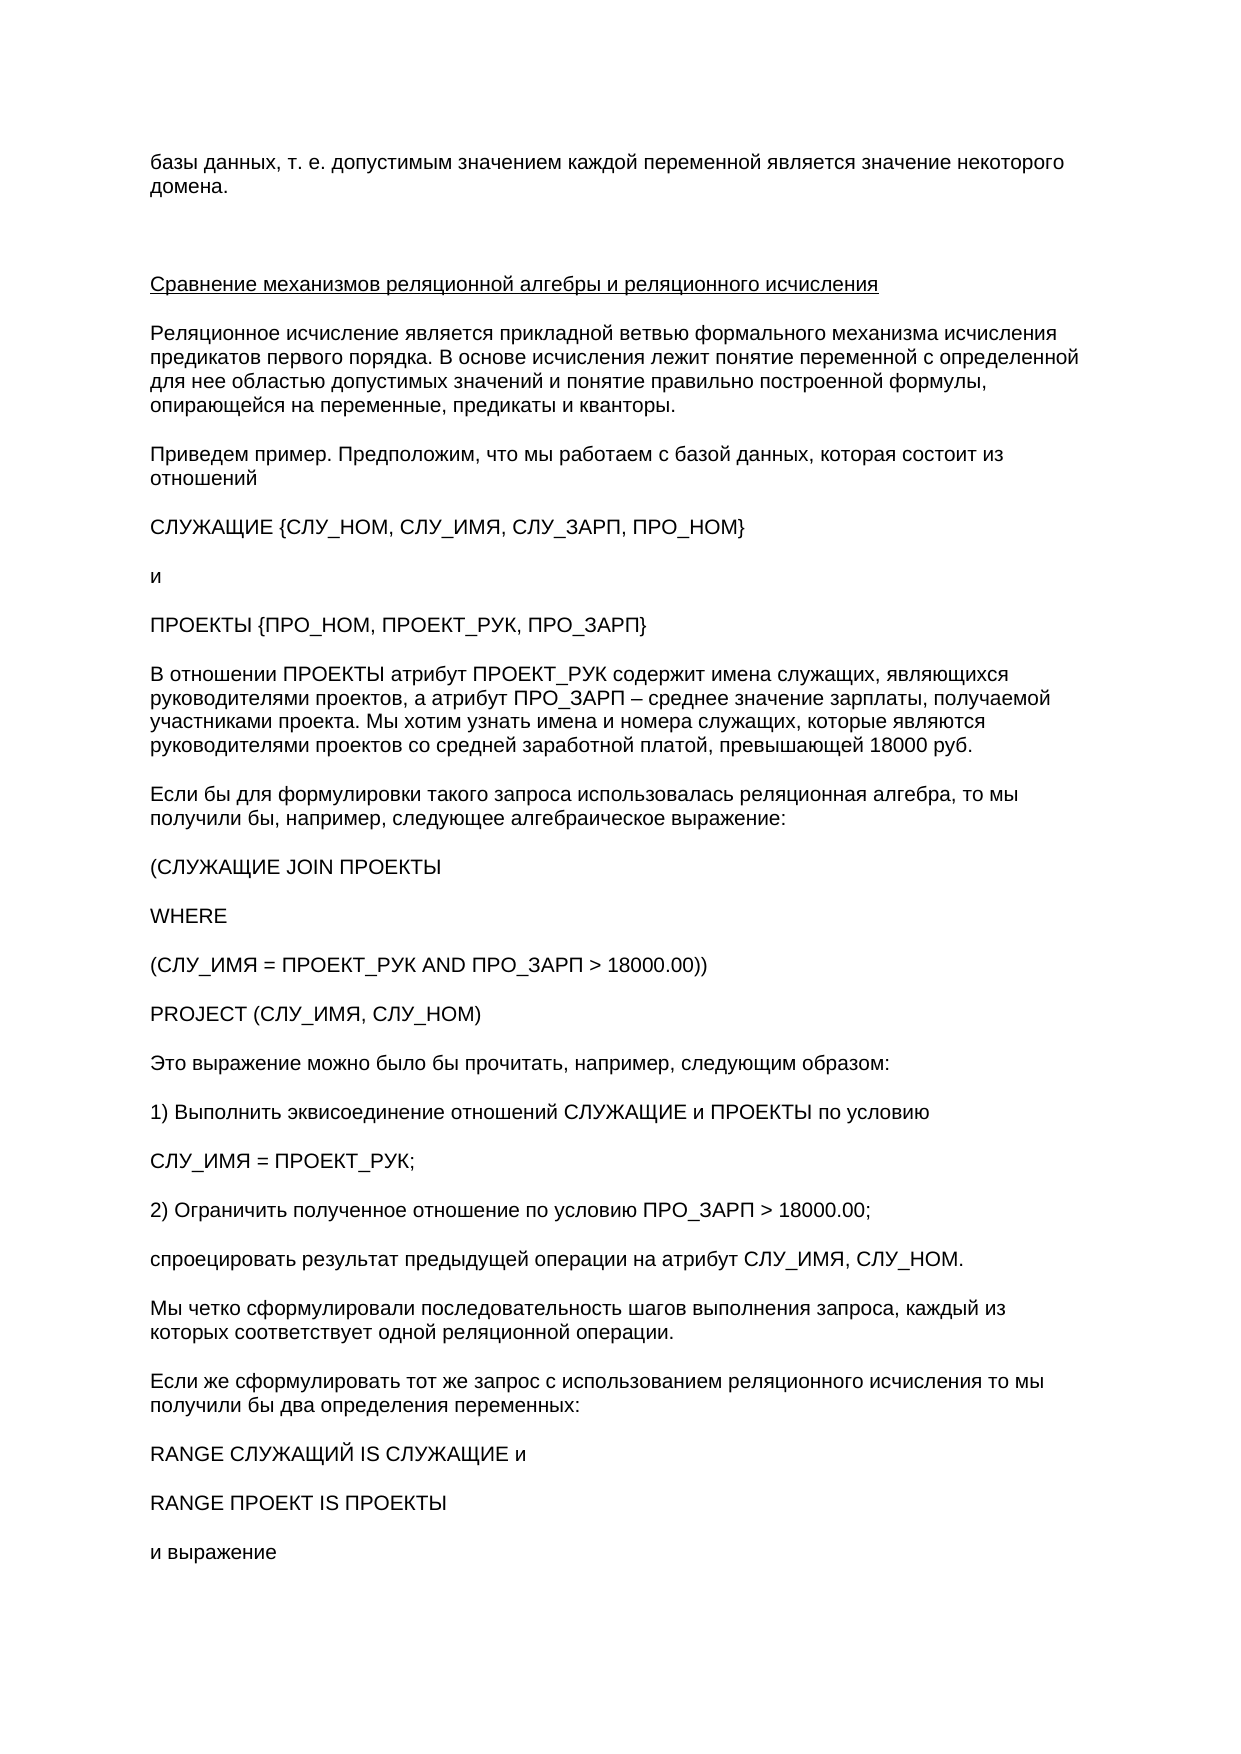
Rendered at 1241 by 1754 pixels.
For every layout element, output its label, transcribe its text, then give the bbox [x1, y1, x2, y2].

text (СЛУЖАЩИЕ JOIN ПРОЕКТЫ [150, 855, 1090, 879]
text RANGE ПРОЕКТ IS ПРОЕКТЫ [150, 1491, 1090, 1514]
text Приведем пример. Предположим, что мы работаем с базой данных, которая состоит из отношений [150, 442, 1090, 489]
text Это выражение можно было бы прочитать, например, следующим образом: [150, 1051, 1090, 1075]
text ПРОЕКТЫ {ПРО_НОМ, ПРОЕКТ_РУК, ПРО_ЗАРП} [150, 612, 1090, 636]
text RANGE СЛУЖАЩИЙ IS СЛУЖАЩИЕ и [150, 1442, 1090, 1466]
text спроецировать результат предыдущей операции на атрибут СЛУ_ИМЯ, СЛУ_НОМ. [150, 1247, 1090, 1271]
text В отношении ПРОЕКТЫ атрибут ПРОЕКТ_РУК содержит имена служащих, являющихся руководителями проектов, а атрибут ПРО_ЗАРП – среднее значение зарплаты, получаемой участниками проекта. Мы хотим узнать имена и номера служащих, которые являются руководителями проектов со средней заработной платой, превышающей 18000 руб. [150, 661, 1090, 757]
text Если же сформулировать тот же запрос с использованием реляционного исчисления то мы получили бы два определения переменных: [150, 1369, 1090, 1417]
text 2) Ограничить полученное отношение по условию ПРО_ЗАРП > 18000.00; [150, 1198, 1090, 1222]
text и [150, 563, 1090, 587]
text PROJECT (СЛУ_ИМЯ, СЛУ_НОМ) [150, 1002, 1090, 1026]
text Если бы для формулировки такого запроса использовалась реляционная алгебра, то мы получили бы, например, следующее алгебраическое выражение: [150, 782, 1090, 830]
text Мы четко сформулировали последовательность шагов выполнения запроса, каждый из которых соответствует одной реляционной операции. [150, 1296, 1090, 1344]
text Сравнение механизмов реляционной алгебры и реляционного исчисления [150, 272, 1090, 296]
text СЛУЖАЩИЕ {СЛУ_НОМ, СЛУ_ИМЯ, СЛУ_ЗАРП, ПРО_НОМ} [150, 514, 1090, 538]
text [150, 150, 1090, 198]
text 1) Выполнить эквисоединение отношений СЛУЖАЩИЕ и ПРОЕКТЫ по условию [150, 1100, 1090, 1124]
text Реляционное исчисление является прикладной ветвью формального механизма исчисления предикатов первого порядка. В основе исчисления лежит понятие переменной с определенной для нее областью допустимых значений и понятие правильно построенной формулы, опирающейся на переменные, предикаты и кванторы. [150, 321, 1090, 417]
text и выражение [150, 1539, 1090, 1563]
text (СЛУ_ИМЯ = ПРОЕКТ_РУК AND ПРО_ЗАРП > 18000.00)) [150, 953, 1090, 977]
text СЛУ_ИМЯ = ПРОЕКТ_РУК; [150, 1149, 1090, 1173]
text WHERE [150, 904, 1090, 928]
